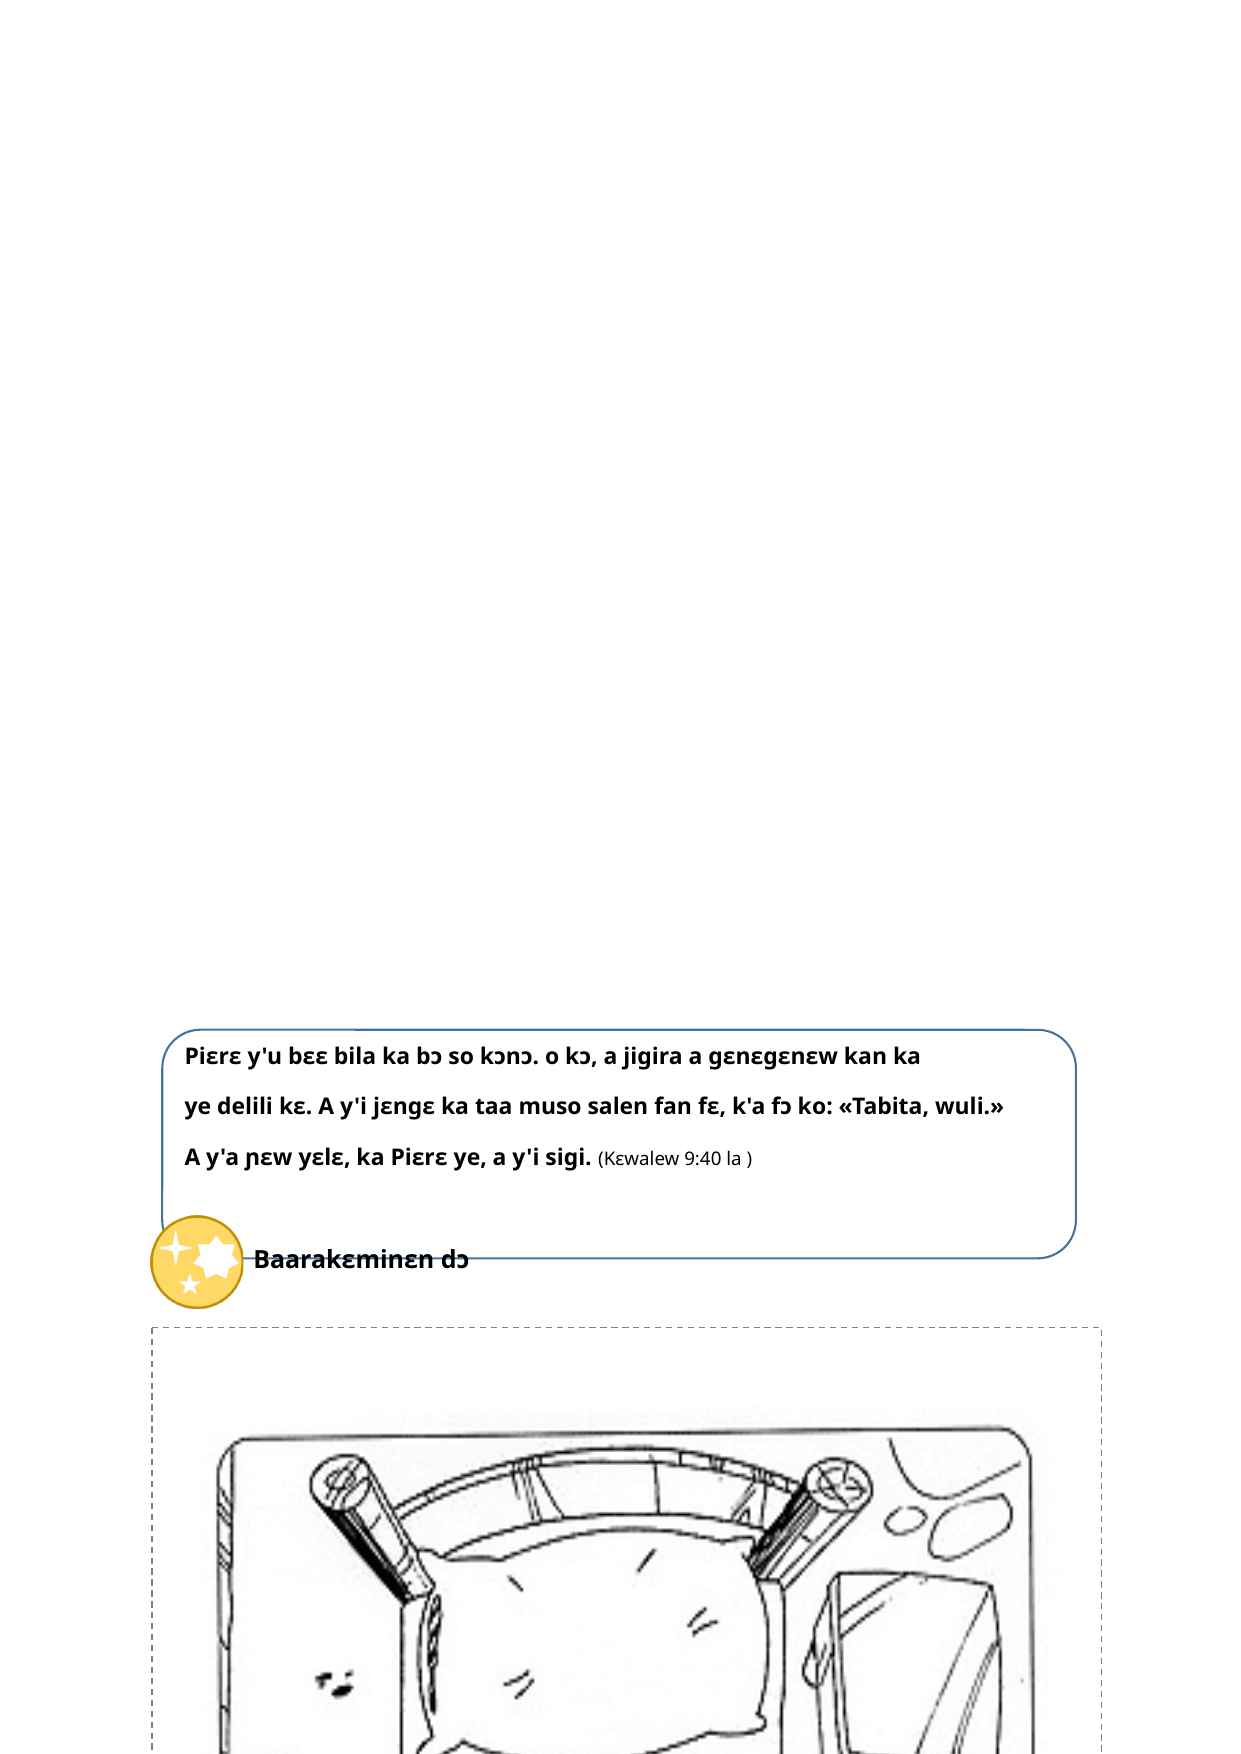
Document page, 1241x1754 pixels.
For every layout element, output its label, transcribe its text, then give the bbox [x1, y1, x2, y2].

picture [152, 1328, 1101, 1754]
text A y'a ɲɛw yɛlɛ, ka Piɛrɛ ye, a y'i sigi. (Kɛwalew 9:40 la ) [150, 1141, 1090, 1172]
picture [150, 1215, 244, 1309]
text Baarakɛminɛn dɔ [244, 1241, 1090, 1275]
text Piɛrɛ y'u bɛɛ bila ka bɔ so kɔnɔ. o kɔ, a jigira a gɛnɛgɛnɛw kan ka [150, 1040, 1090, 1071]
text ye delili kɛ. A y'i jɛngɛ ka taa muso salen fan fɛ, k'a fɔ ko: «Tabita, wuli.» [150, 1090, 1090, 1121]
